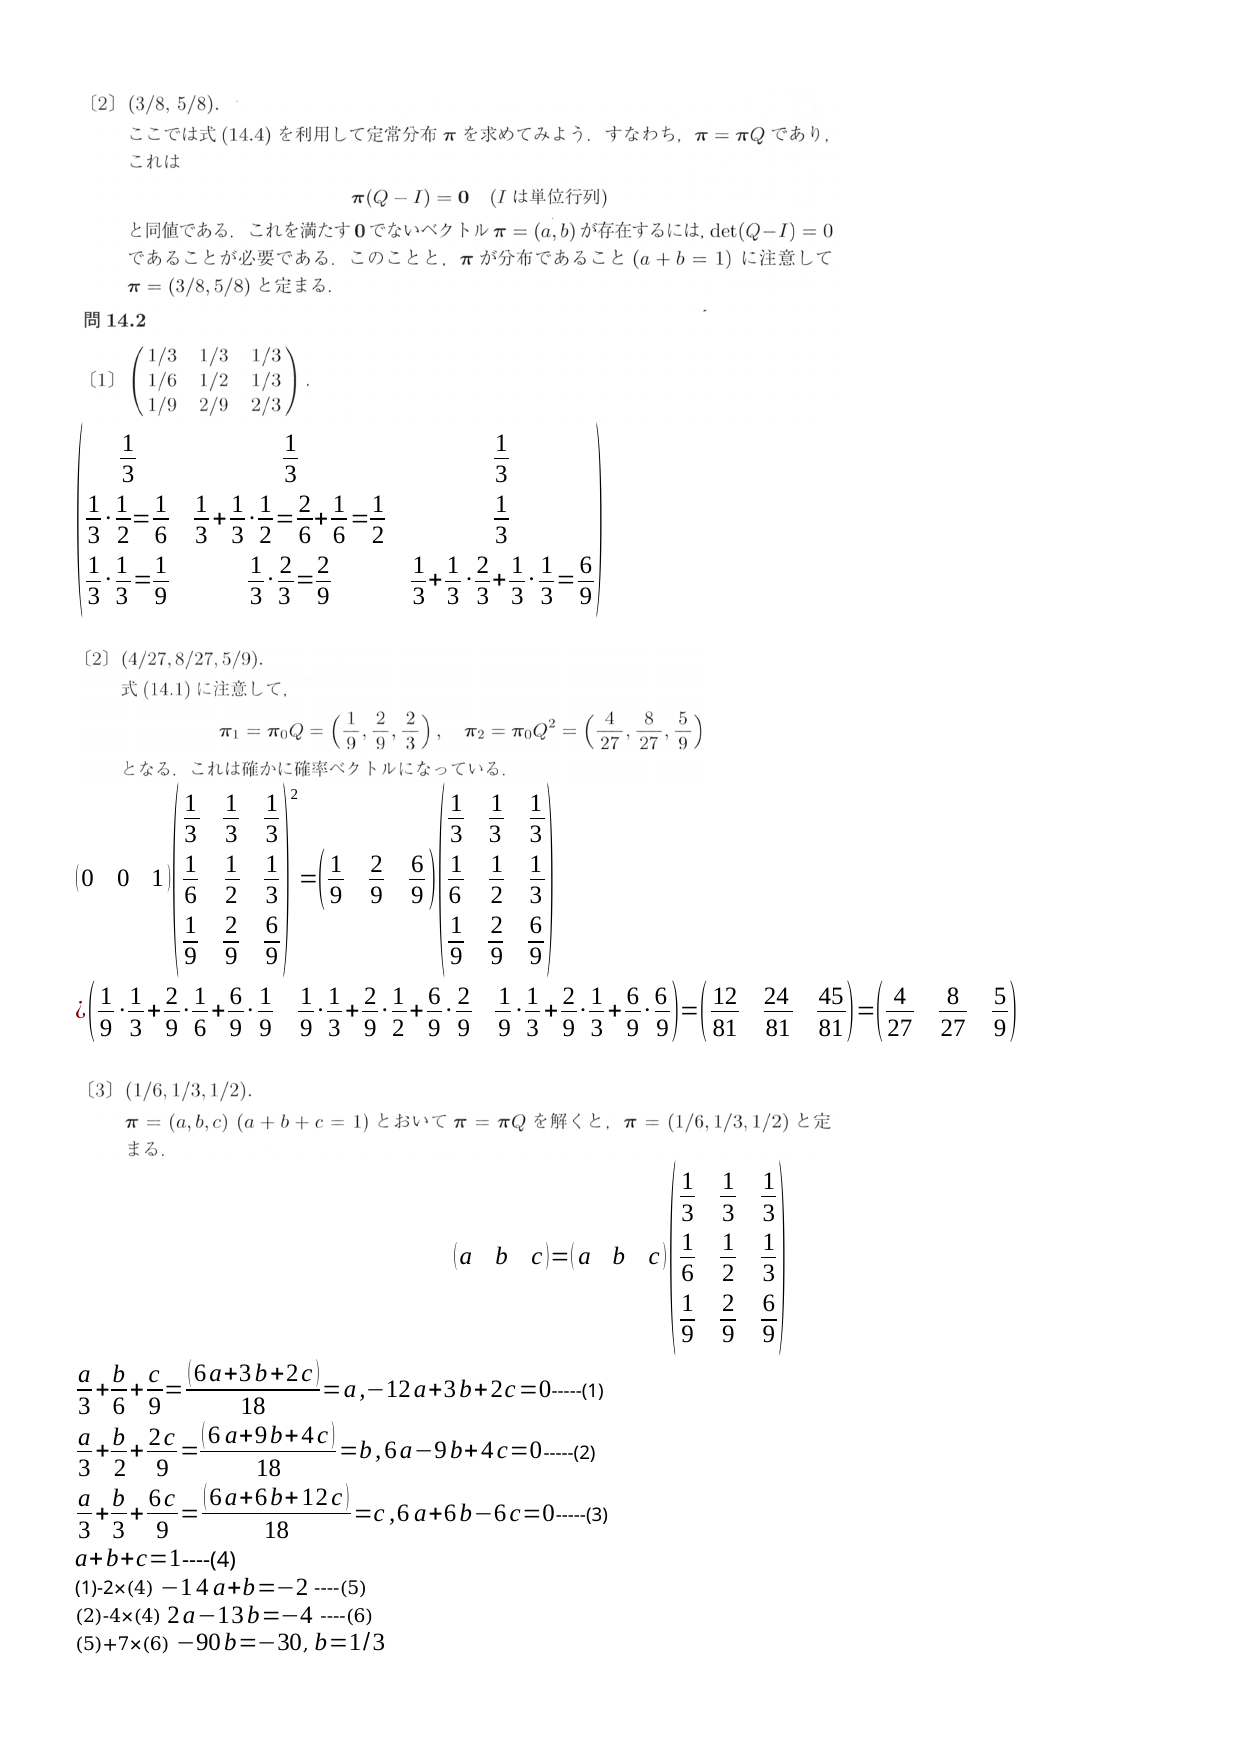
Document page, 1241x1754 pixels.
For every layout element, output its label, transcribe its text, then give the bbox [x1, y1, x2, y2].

text -----(3) [75, 1482, 1165, 1544]
picture [75, 89, 836, 420]
text -----(1) [75, 1358, 1165, 1420]
picture [75, 645, 709, 781]
text (5)+7×(6) , [75, 1629, 1165, 1656]
text (1)-2×(4) ----(5) [75, 1574, 1165, 1601]
picture [75, 1074, 835, 1159]
text ----(4) [75, 1544, 1165, 1574]
text (2)-4×(4) ----(6) [75, 1601, 1165, 1629]
text -----(2) [75, 1420, 1165, 1482]
